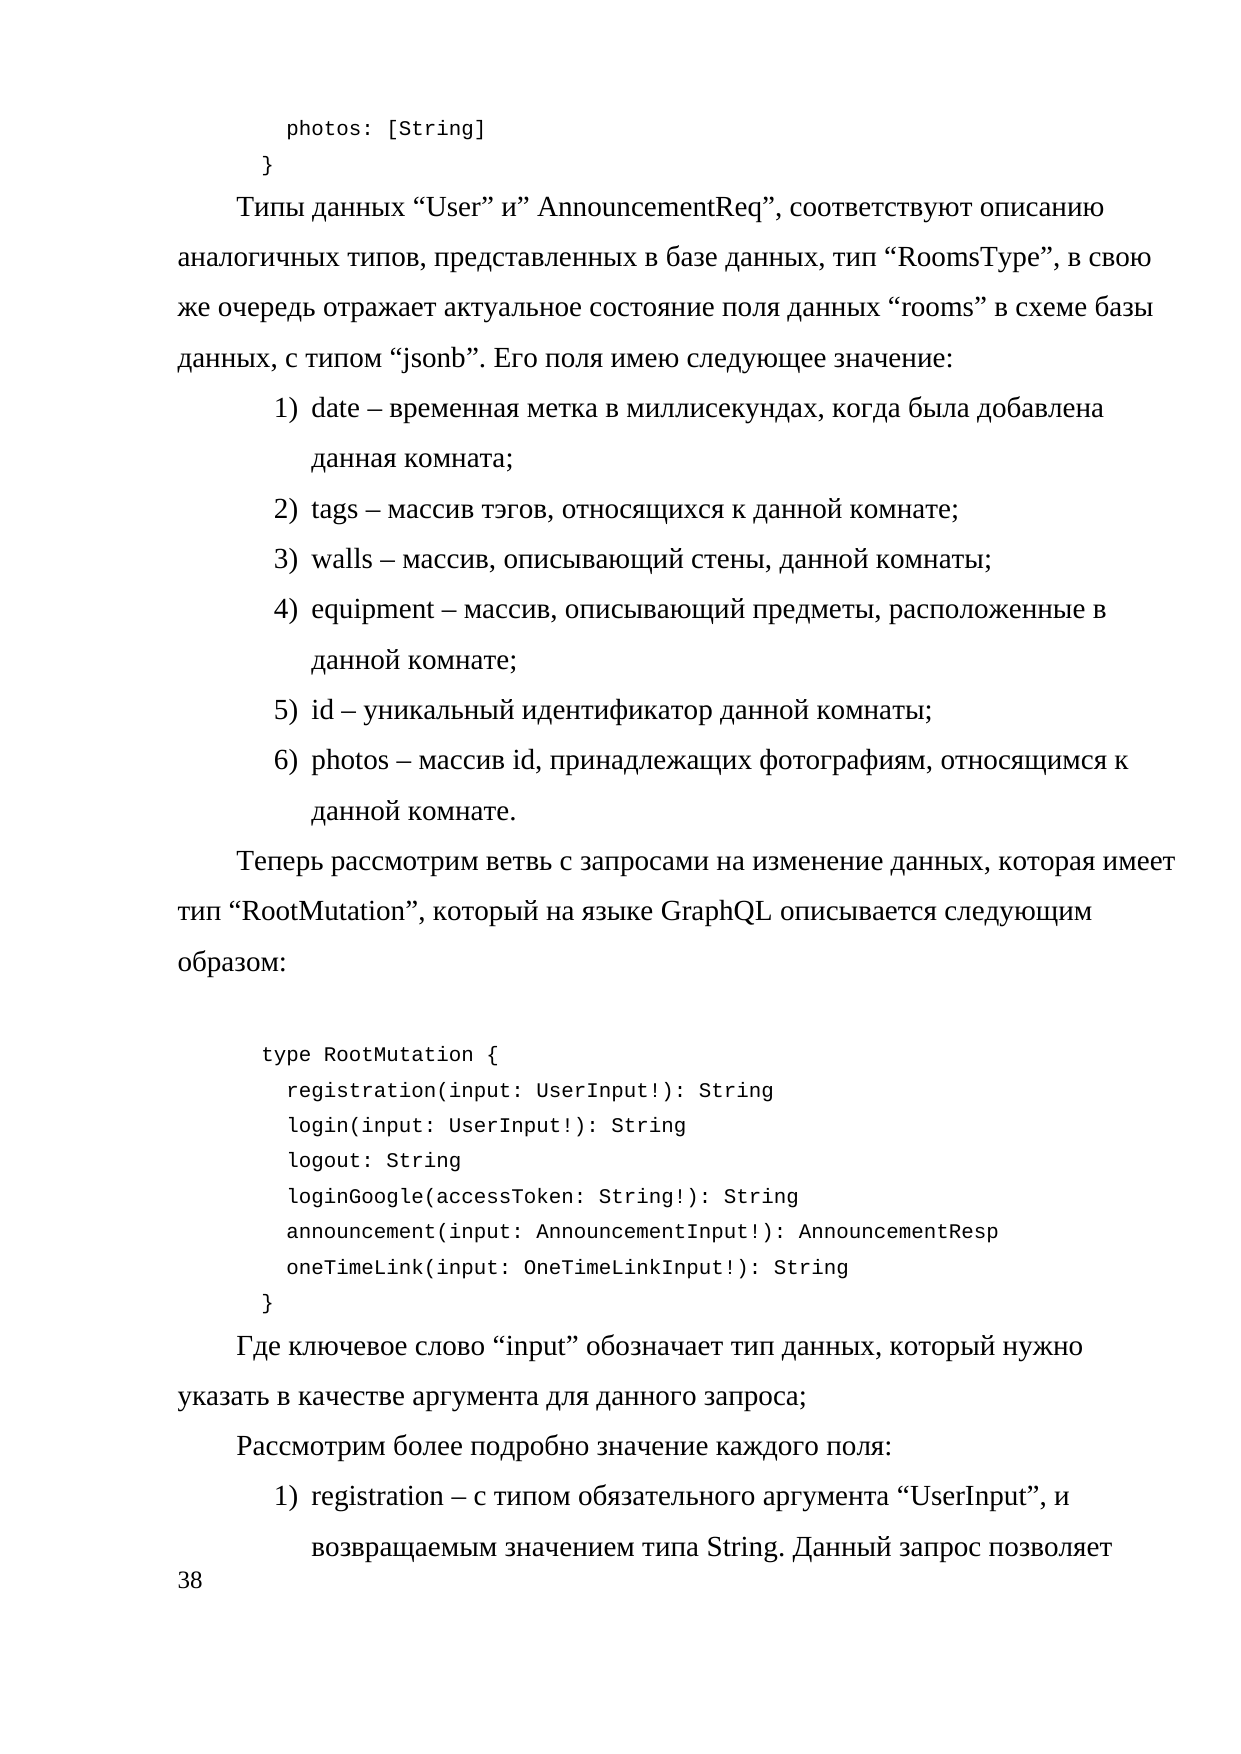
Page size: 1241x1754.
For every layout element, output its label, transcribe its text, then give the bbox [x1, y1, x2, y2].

list photos – массив id, принадлежащих фотографиям, относящимся к данной комнате. [274, 742, 1181, 826]
list equipment – массив, описывающий предметы, расположенные в данной комнате; [274, 591, 1181, 675]
text registration(input: UserInput!): String [177, 1080, 1181, 1103]
text type RootMutation { [177, 1044, 1181, 1068]
list tags – массив тэгов, относящихся к данной комнате; [274, 491, 1181, 524]
text photos: [String] [177, 118, 1181, 142]
text announcement(input: AnnouncementInput!): AnnouncementResp [177, 1221, 1181, 1245]
text } [177, 1292, 1181, 1316]
text oneTimeLink(input: OneTimeLinkInput!): String [177, 1257, 1181, 1280]
text loginGoogle(accessToken: String!): String [177, 1186, 1181, 1209]
list id – уникальный идентификатор данной комнаты; [274, 692, 1181, 726]
text login(input: UserInput!): String [177, 1115, 1181, 1139]
text logout: String [177, 1151, 1181, 1174]
text Типы данных “User” и” AnnouncementReq”, соответствуют описанию аналогичных типов, представленных в базе данных, тип “RoomsType”, в свою же очередь отражает актуальное состояние поля данных “rooms” в схеме базы данных, с типом “jsonb”. Его поля имею следующее значение: [177, 189, 1181, 373]
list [274, 1478, 1181, 1562]
text Рассмотрим более подробно значение каждого поля: [177, 1428, 1181, 1462]
text } [177, 153, 1181, 177]
list walls – массив, описывающий стены, данной комнаты; [274, 541, 1181, 575]
text Где ключевое слово “input” обозначает тип данных, который нужно указать в качестве аргумента для данного запроса; [177, 1328, 1181, 1411]
list date – временная метка в миллисекундах, когда была добавлена данная комната; [274, 390, 1181, 474]
text Теперь рассмотрим ветвь с запросами на изменение данных, которая имеет тип “RootMutation”, который на языке GraphQL описывается следующим образом: [177, 843, 1181, 977]
